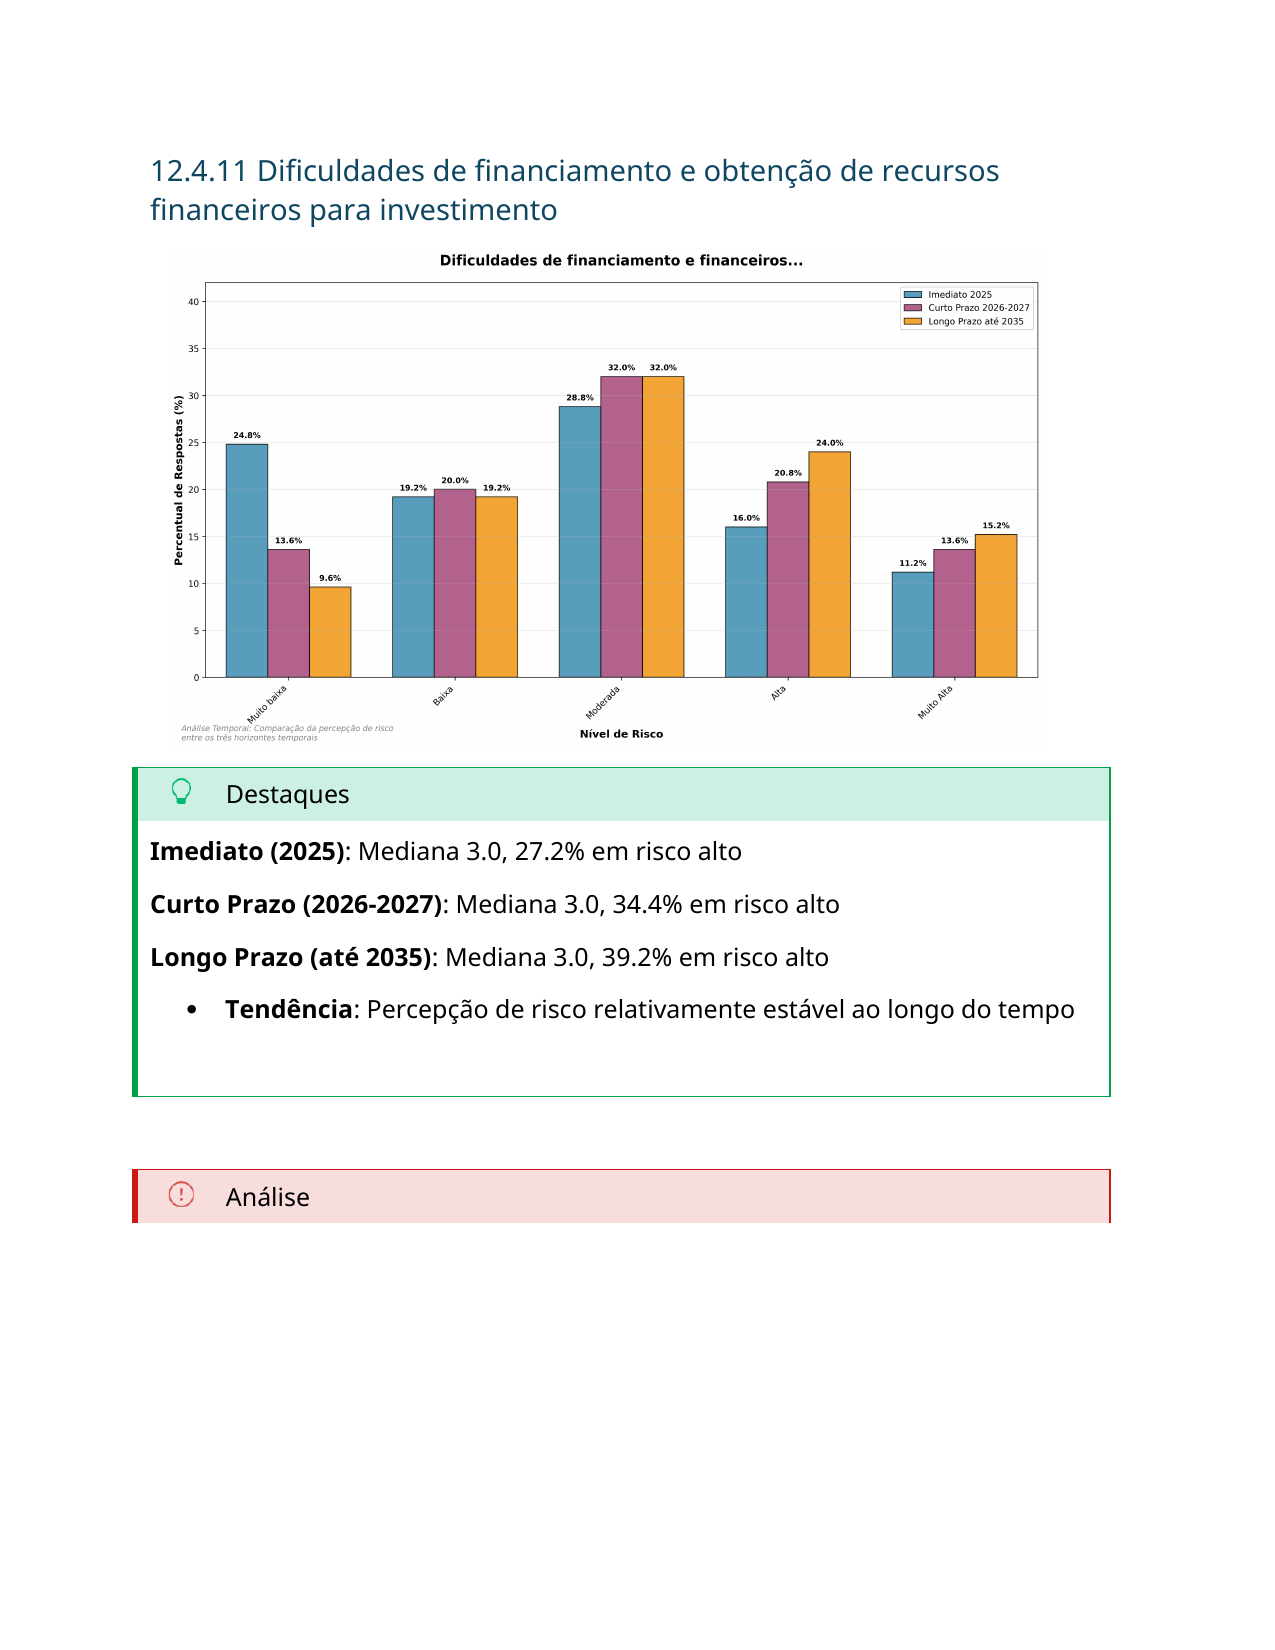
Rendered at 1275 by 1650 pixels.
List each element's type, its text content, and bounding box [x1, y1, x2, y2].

table_header Destaques [138, 768, 1109, 821]
subtitle 12.4.11 Dificuldades de financiamento e obtenção de recursos financeiros para investimento [150, 150, 1125, 229]
picture [168, 248, 1044, 748]
table_header Análise [138, 1170, 1109, 1223]
picture [168, 1181, 194, 1207]
picture [168, 778, 194, 804]
table_cell Imediato (2025): Mediana 3.0, 27.2% em risco alto Curto Prazo (2026-2027): Mediana 3.0, 34.4% em risco alto Longo Prazo (até 2035): Mediana 3.0, 39.2% em risco alto Tendência: Percepção de risco relativamente estável ao longo do tempo [138, 821, 1109, 1096]
